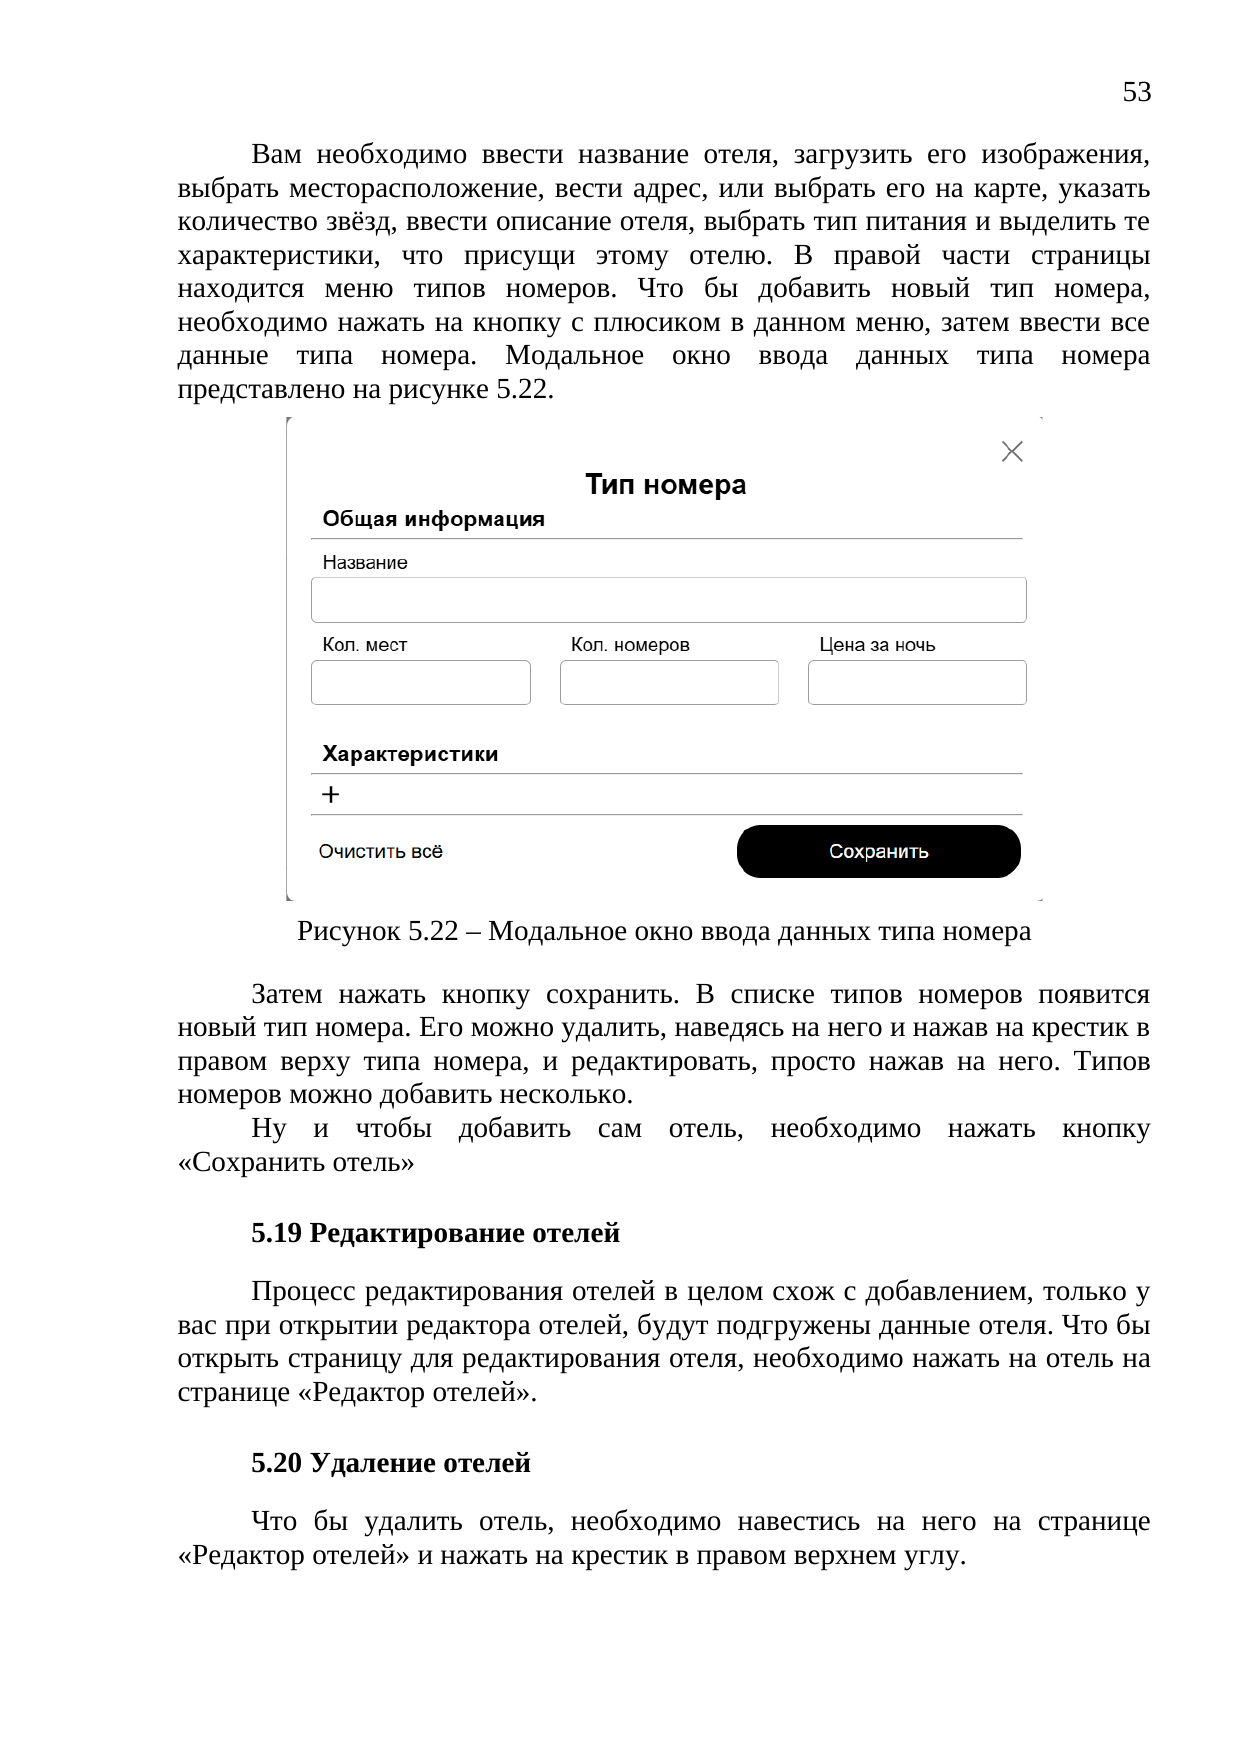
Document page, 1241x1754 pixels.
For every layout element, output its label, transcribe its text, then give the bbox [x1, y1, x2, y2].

text Редактирование отелей [251, 1215, 1152, 1248]
text Процесс редактирования отелей в целом схож с добавлением, только у вас при открытии редактора отелей, будут подгружены данные отеля. Что бы открыть страницу для редактирования отеля, необходимо нажать на отель на странице «Редактор отелей». [177, 1273, 1152, 1407]
text Рисунок 5.22 – Модальное окно ввода данных типа номера [177, 913, 1152, 947]
text Затем нажать кнопку сохранить. В списке типов номеров появится новый тип номера. Его можно удалить, наведясь на него и нажав на крестик в правом верху типа номера, и редактировать, просто нажав на него. Типов номеров можно добавить несколько. [177, 976, 1152, 1110]
picture [286, 417, 1043, 901]
text Что бы удалить отель, необходимо навестись на него на странице «Редактор отелей» и нажать на крестик в правом верхнем углу. [177, 1503, 1152, 1571]
text Вам необходимо ввести название отеля, загрузить его изображения, выбрать месторасположение, вести адрес, или выбрать его на карте, указать количество звёзд, ввести описание отеля, выбрать тип питания и выделить те характеристики, что присущи этому отелю. В правой части страницы находится меню типов номеров. Что бы добавить новый тип номера, необходимо нажать на кнопку с плюсиком в данном меню, затем ввести все данные типа номера. Модальное окно ввода данных типа номера представлено на рисунке 5.22. [177, 136, 1152, 404]
text Удаление отелей [251, 1445, 1152, 1478]
text Ну и чтобы добавить сам отель, необходимо нажать кнопку «Сохранить отель» [177, 1110, 1152, 1177]
